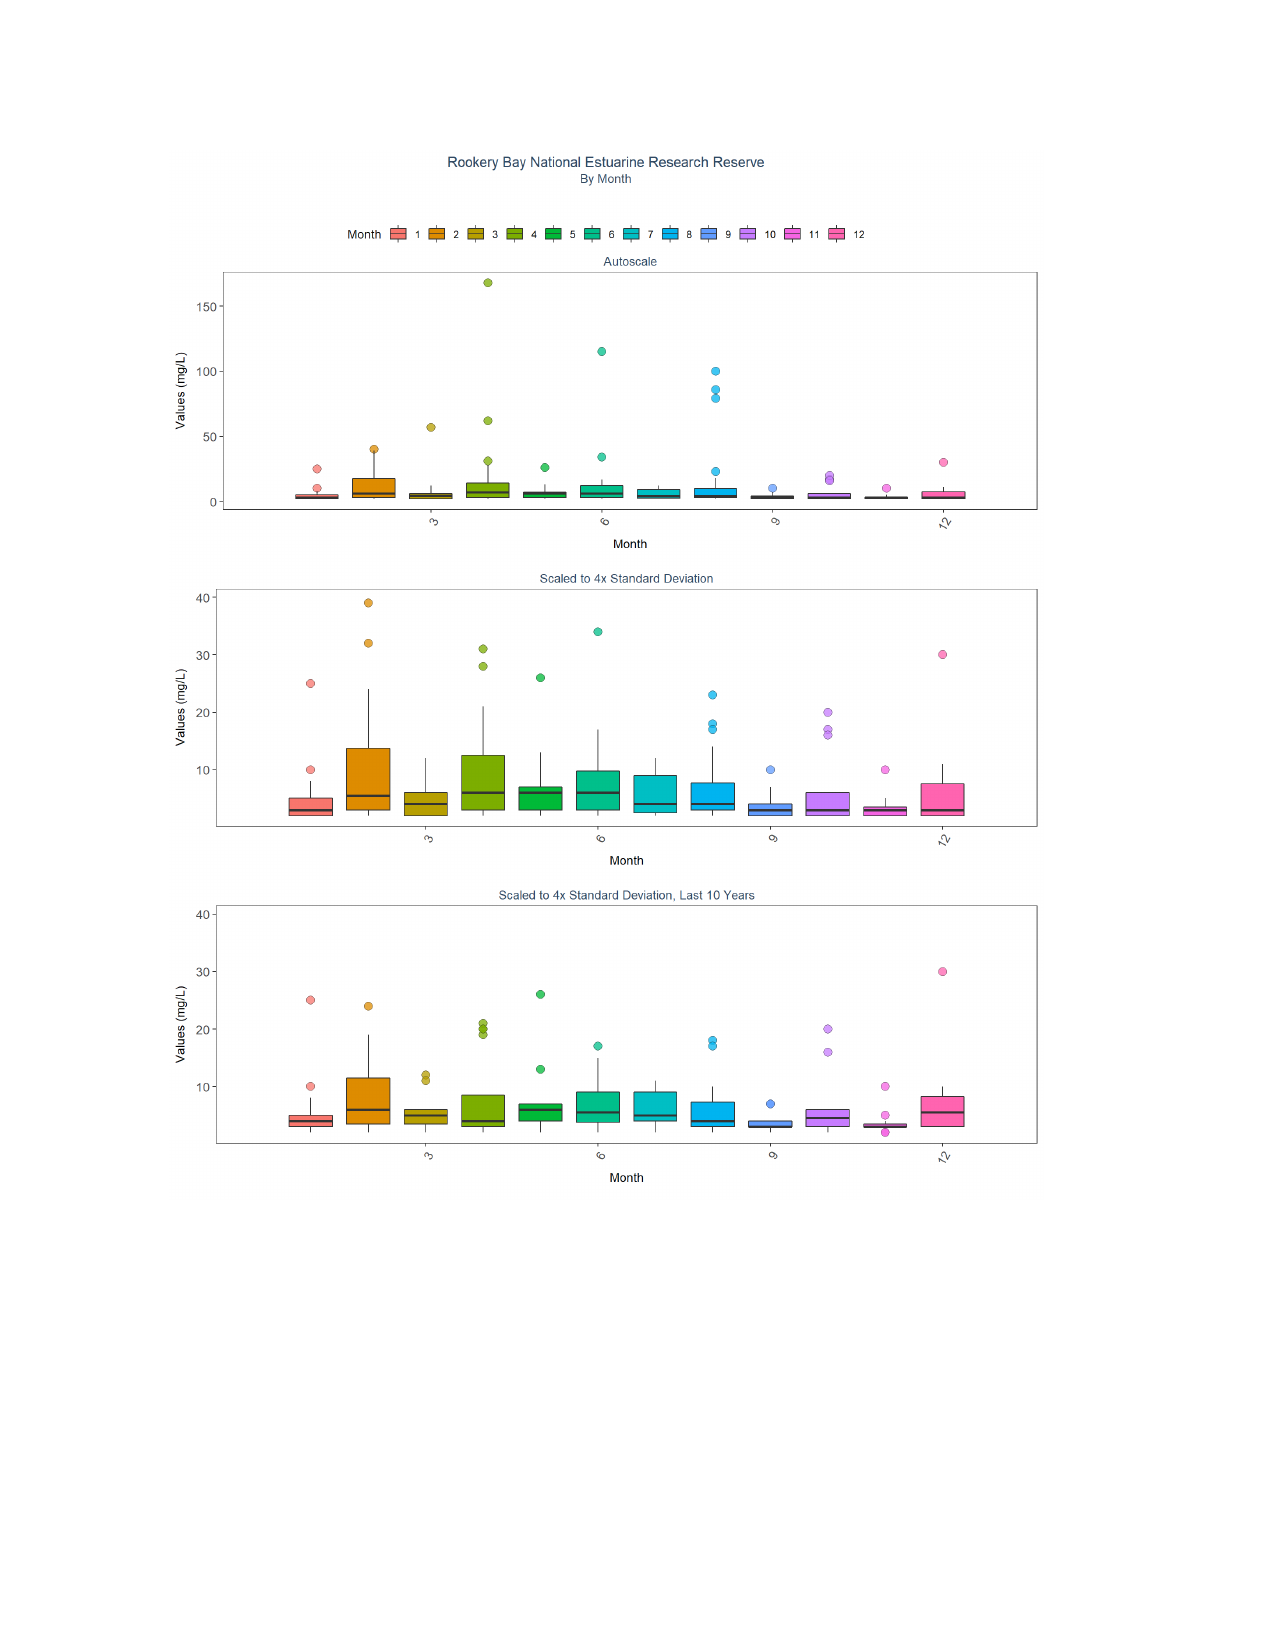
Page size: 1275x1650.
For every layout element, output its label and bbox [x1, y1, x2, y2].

picture [168, 150, 1044, 1200]
